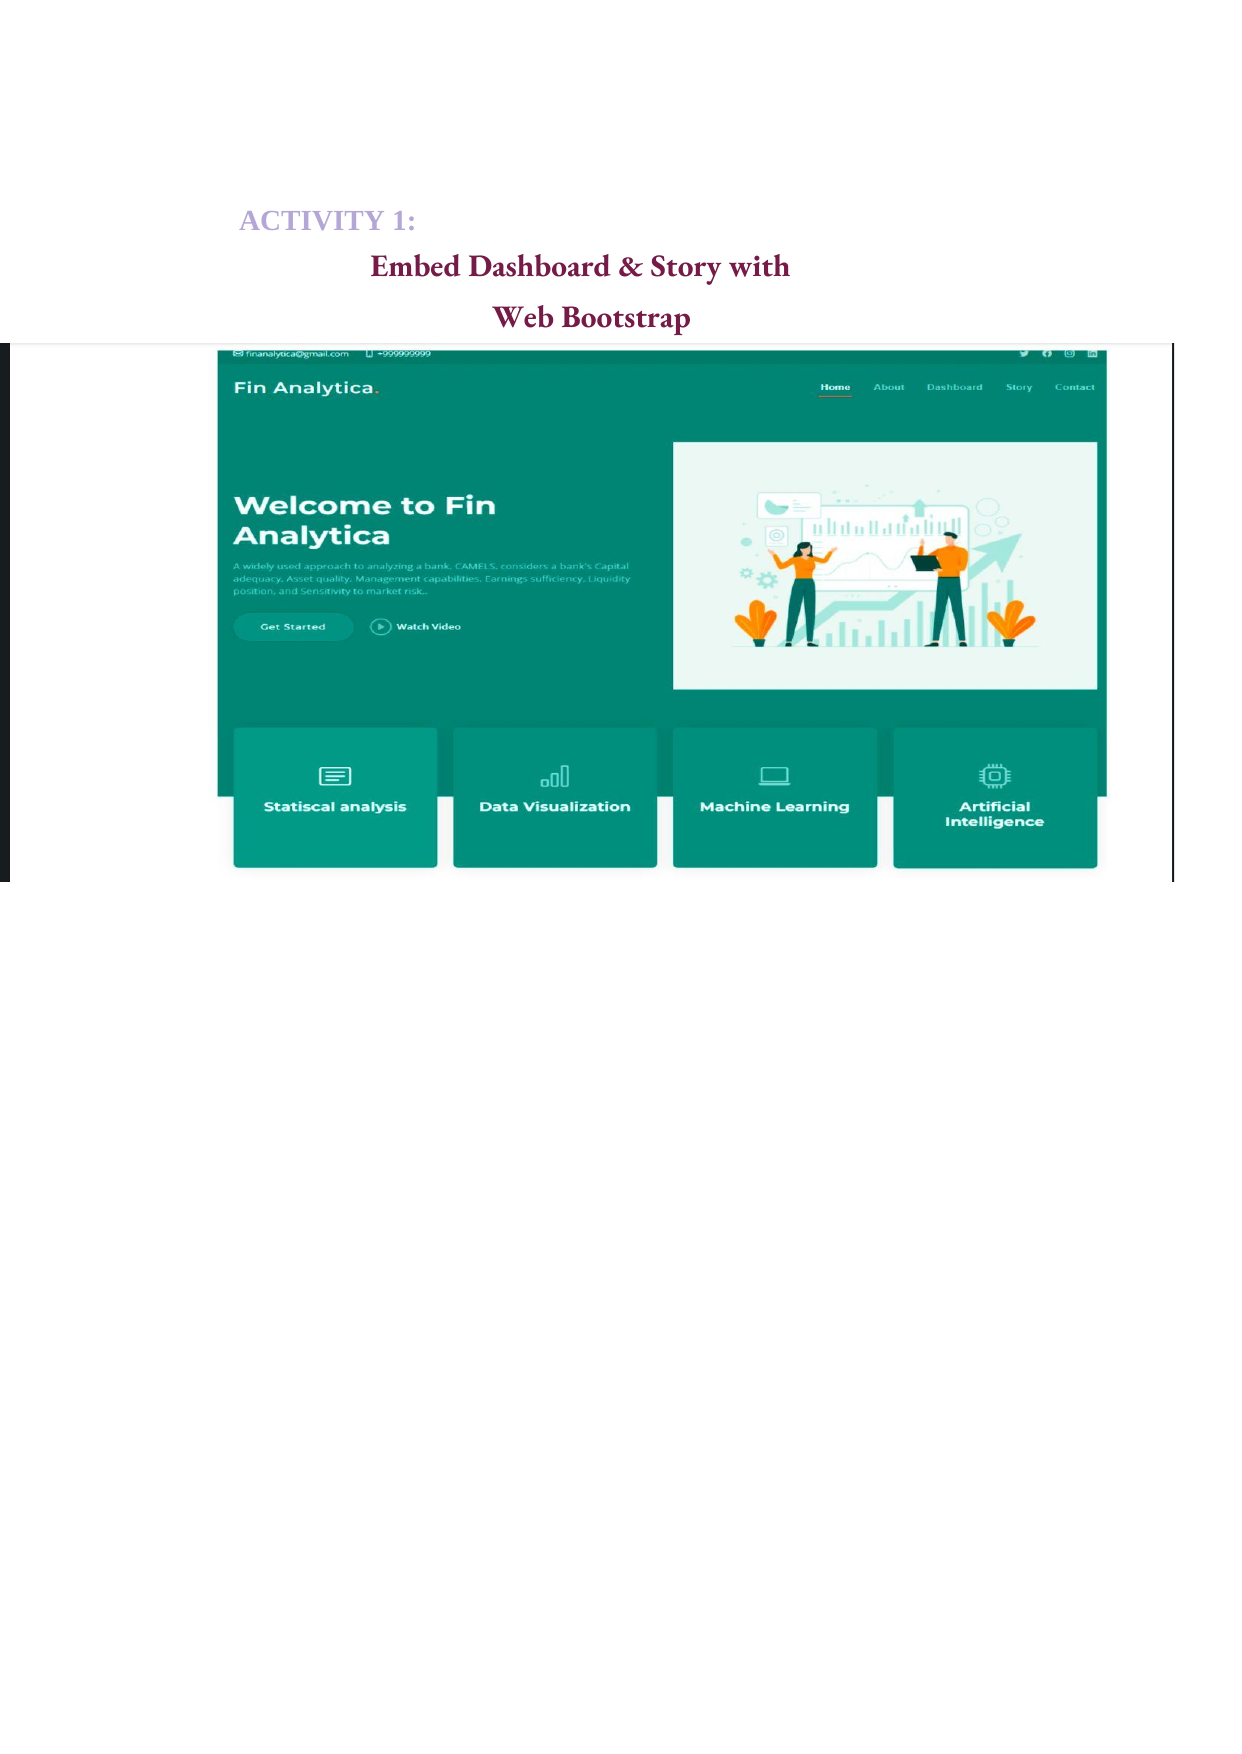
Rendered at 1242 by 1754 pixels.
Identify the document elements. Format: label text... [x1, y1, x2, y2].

text ACTIVITY 1: [151, 203, 1067, 237]
picture [0, 343, 1175, 882]
text Embed Dashboard & Story with [151, 245, 1067, 286]
text Web Bootstrap [0, 296, 975, 337]
